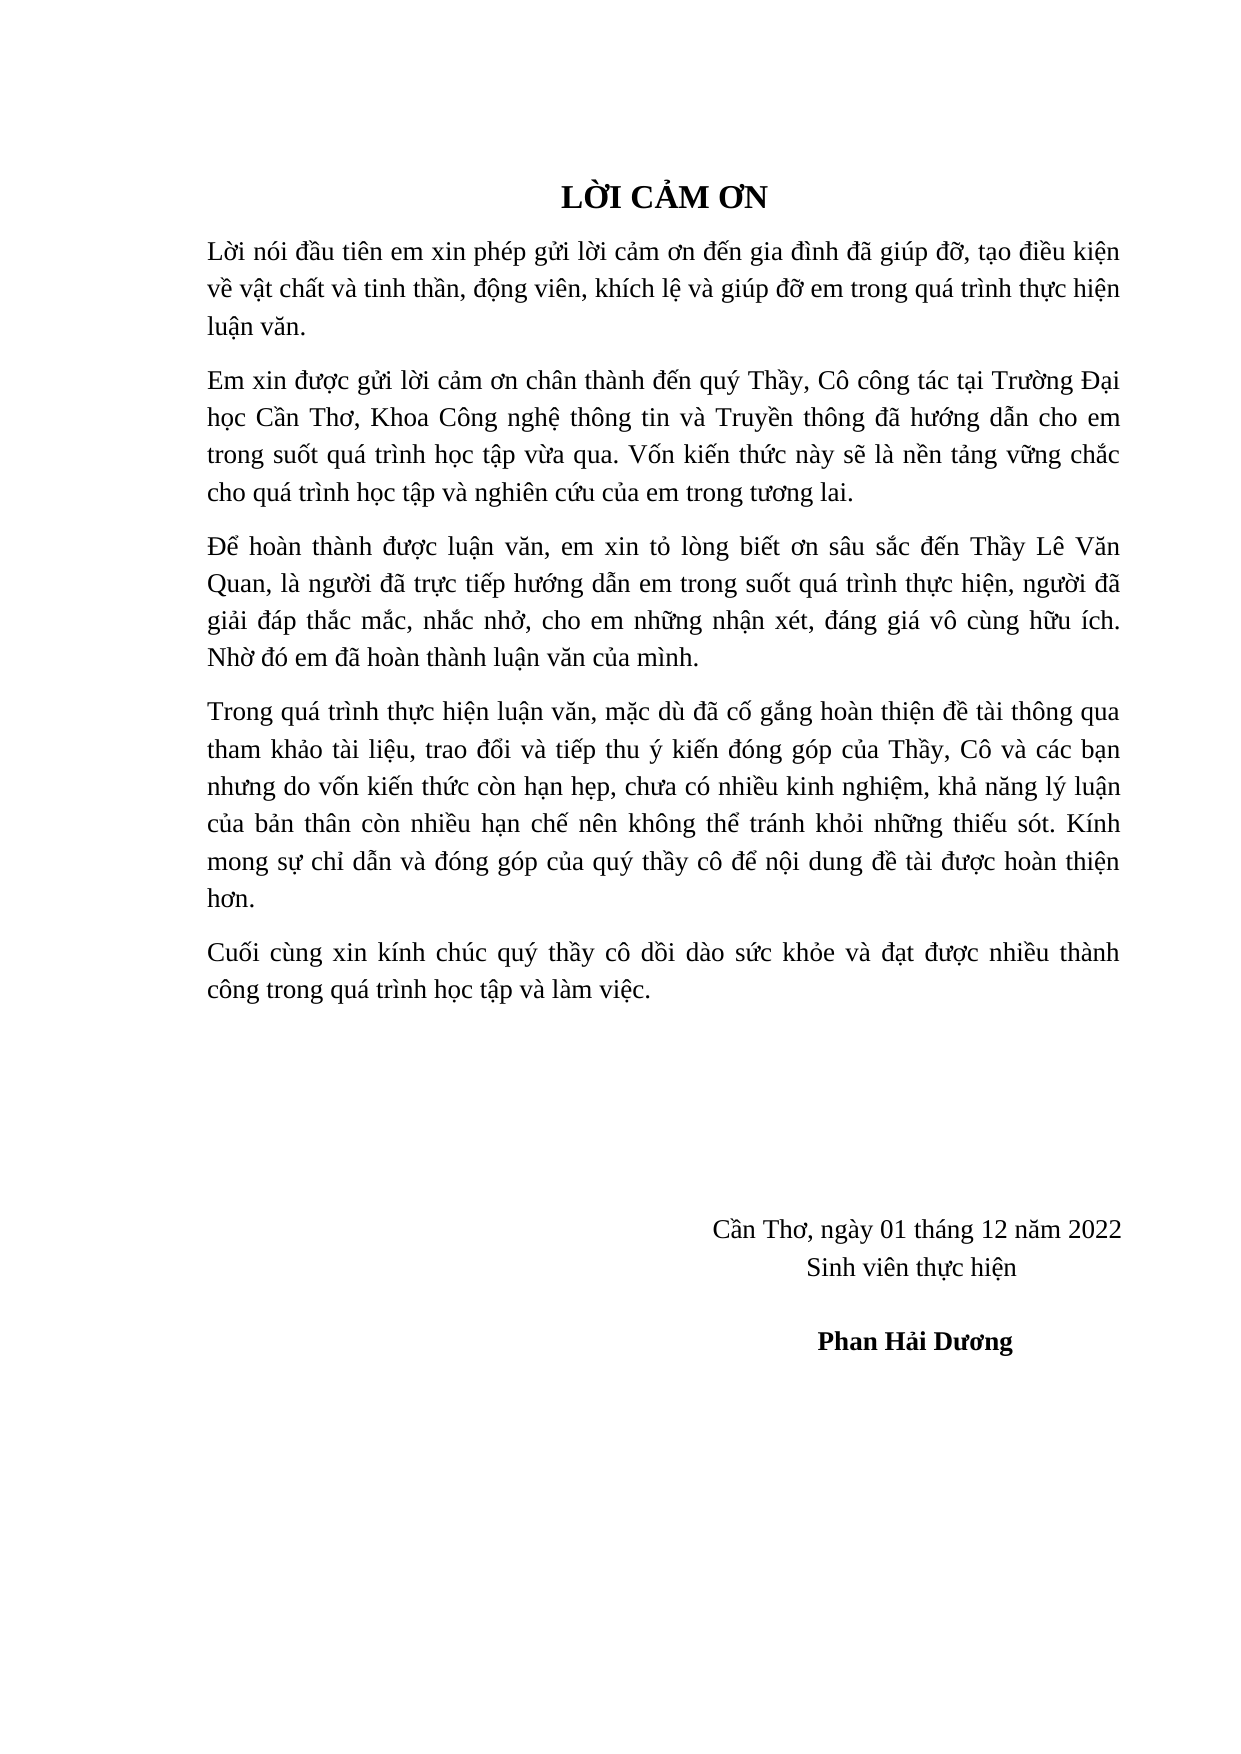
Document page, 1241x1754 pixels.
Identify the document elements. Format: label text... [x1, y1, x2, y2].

text Trong quá trình thực hiện luận văn, mặc dù đã cố gắng hoàn thiện đề tài thông qua tham khảo tài liệu, trao đổi và tiếp thu ý kiến đóng góp của Thầy, Cô và các bạn nhưng do vốn kiến thức còn hạn hẹp, chưa có nhiều kinh nghiệm, khả năng lý luận của bản thân còn nhiều hạn chế nên không thể tránh khỏi những thiếu sót. Kính mong sự chỉ dẫn và đóng góp của quý thầy cô để nội dung đề tài được hoàn thiện hơn. [207, 695, 1122, 913]
text Sinh viên thực hiện [207, 1251, 1122, 1282]
text Cuối cùng xin kính chúc quý thầy cô dồi dào sức khỏe và đạt được nhiều thành công trong quá trình học tập và làm việc. [207, 936, 1122, 1004]
text Phan Hải Dương [207, 1325, 1122, 1357]
text Để hoàn thành được luận văn, em xin tỏ lòng biết ơn sâu sắc đến Thầy Lê Văn Quan, là người đã trực tiếp hướng dẫn em trong suốt quá trình thực hiện, người đã giải đáp thắc mắc, nhắc nhở, cho em những nhận xét, đáng giá vô cùng hữu ích. Nhờ đó em đã hoàn thành luận văn của mình. [207, 529, 1122, 673]
text Cần Thơ, ngày 01 tháng 12 năm 2022 [207, 1213, 1122, 1245]
text Lời nói đầu tiên em xin phép gửi lời cảm ơn đến gia đình đã giúp đỡ, tạo điều kiện về vật chất và tinh thần, động viên, khích lệ và giúp đỡ em trong quá trình thực hiện luận văn. [207, 235, 1122, 341]
text Em xin được gửi lời cảm ơn chân thành đến quý Thầy, Cô công tác tại Trường Đại học Cần Thơ, Khoa Công nghệ thông tin và Truyền thông đã hướng dẫn cho em trong suốt quá trình học tập vừa qua. Vốn kiến thức này sẽ là nền tảng vững chắc cho quá trình học tập và nghiên cứu của em trong tương lai. [207, 364, 1122, 507]
text LỜI CẢM ƠN [207, 177, 1122, 216]
